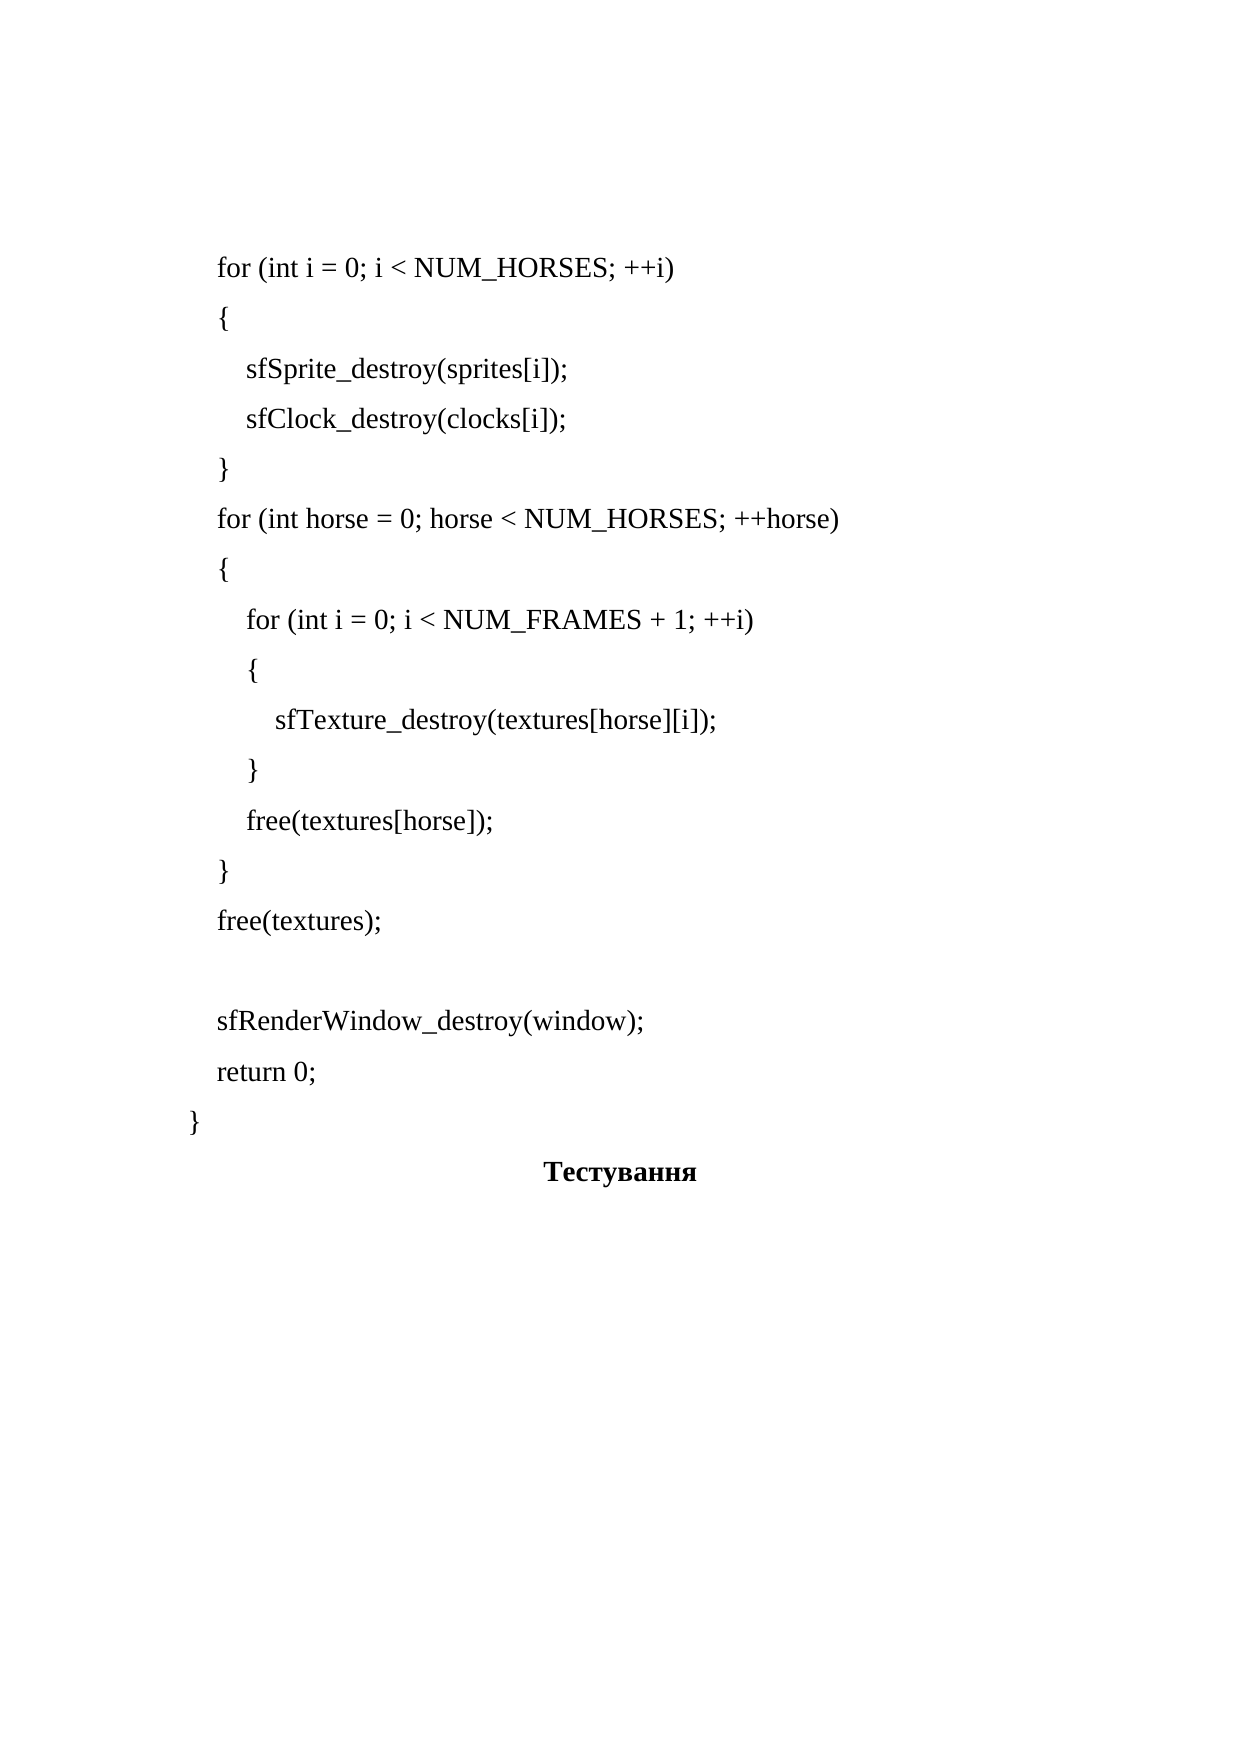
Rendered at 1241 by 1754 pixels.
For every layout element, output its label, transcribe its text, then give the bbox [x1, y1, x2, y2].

text free(textures); [187, 903, 1053, 937]
text { [187, 552, 1053, 585]
text { [187, 652, 1053, 686]
text Тестування [187, 1154, 1053, 1188]
text sfTexture_destroy(textures[horse][i]); [187, 702, 1053, 736]
text return 0; [187, 1054, 1053, 1087]
text sfClock_destroy(clocks[i]); [187, 401, 1053, 434]
text { [187, 301, 1053, 334]
text for (int horse = 0; horse < NUM_HORSES; ++horse) [187, 501, 1053, 535]
text } [187, 853, 1053, 886]
text } [187, 1104, 1053, 1137]
text for (int i = 0; i < NUM_HORSES; ++i) [187, 250, 1053, 284]
text } [187, 451, 1053, 485]
text for (int i = 0; i < NUM_FRAMES + 1; ++i) [187, 602, 1053, 635]
text } [187, 752, 1053, 786]
text free(textures[horse]); [187, 803, 1053, 836]
text sfRenderWindow_destroy(window); [187, 1003, 1053, 1037]
text sfSprite_destroy(sprites[i]); [187, 351, 1053, 384]
